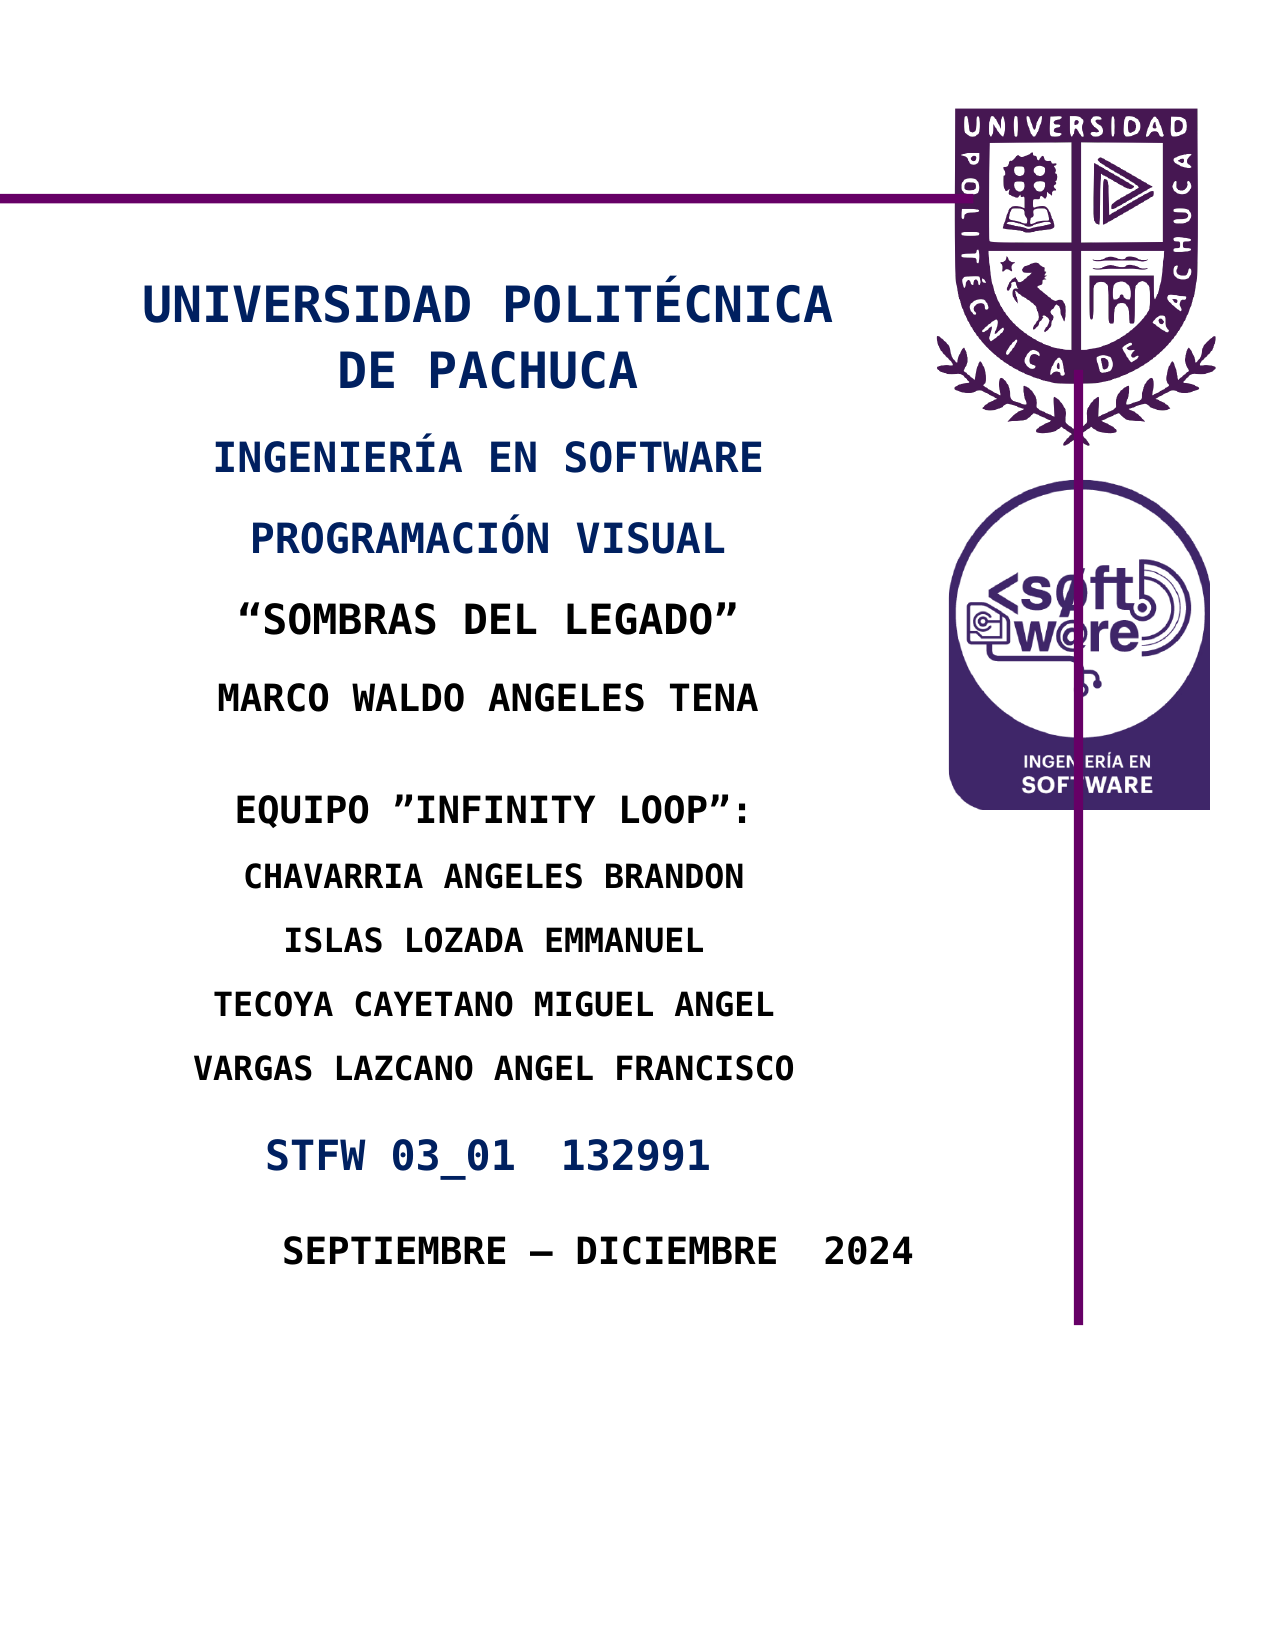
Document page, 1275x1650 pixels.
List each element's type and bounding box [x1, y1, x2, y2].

picture [947, 479, 1073, 808]
picture [1084, 479, 1210, 808]
picture [935, 108, 1217, 446]
